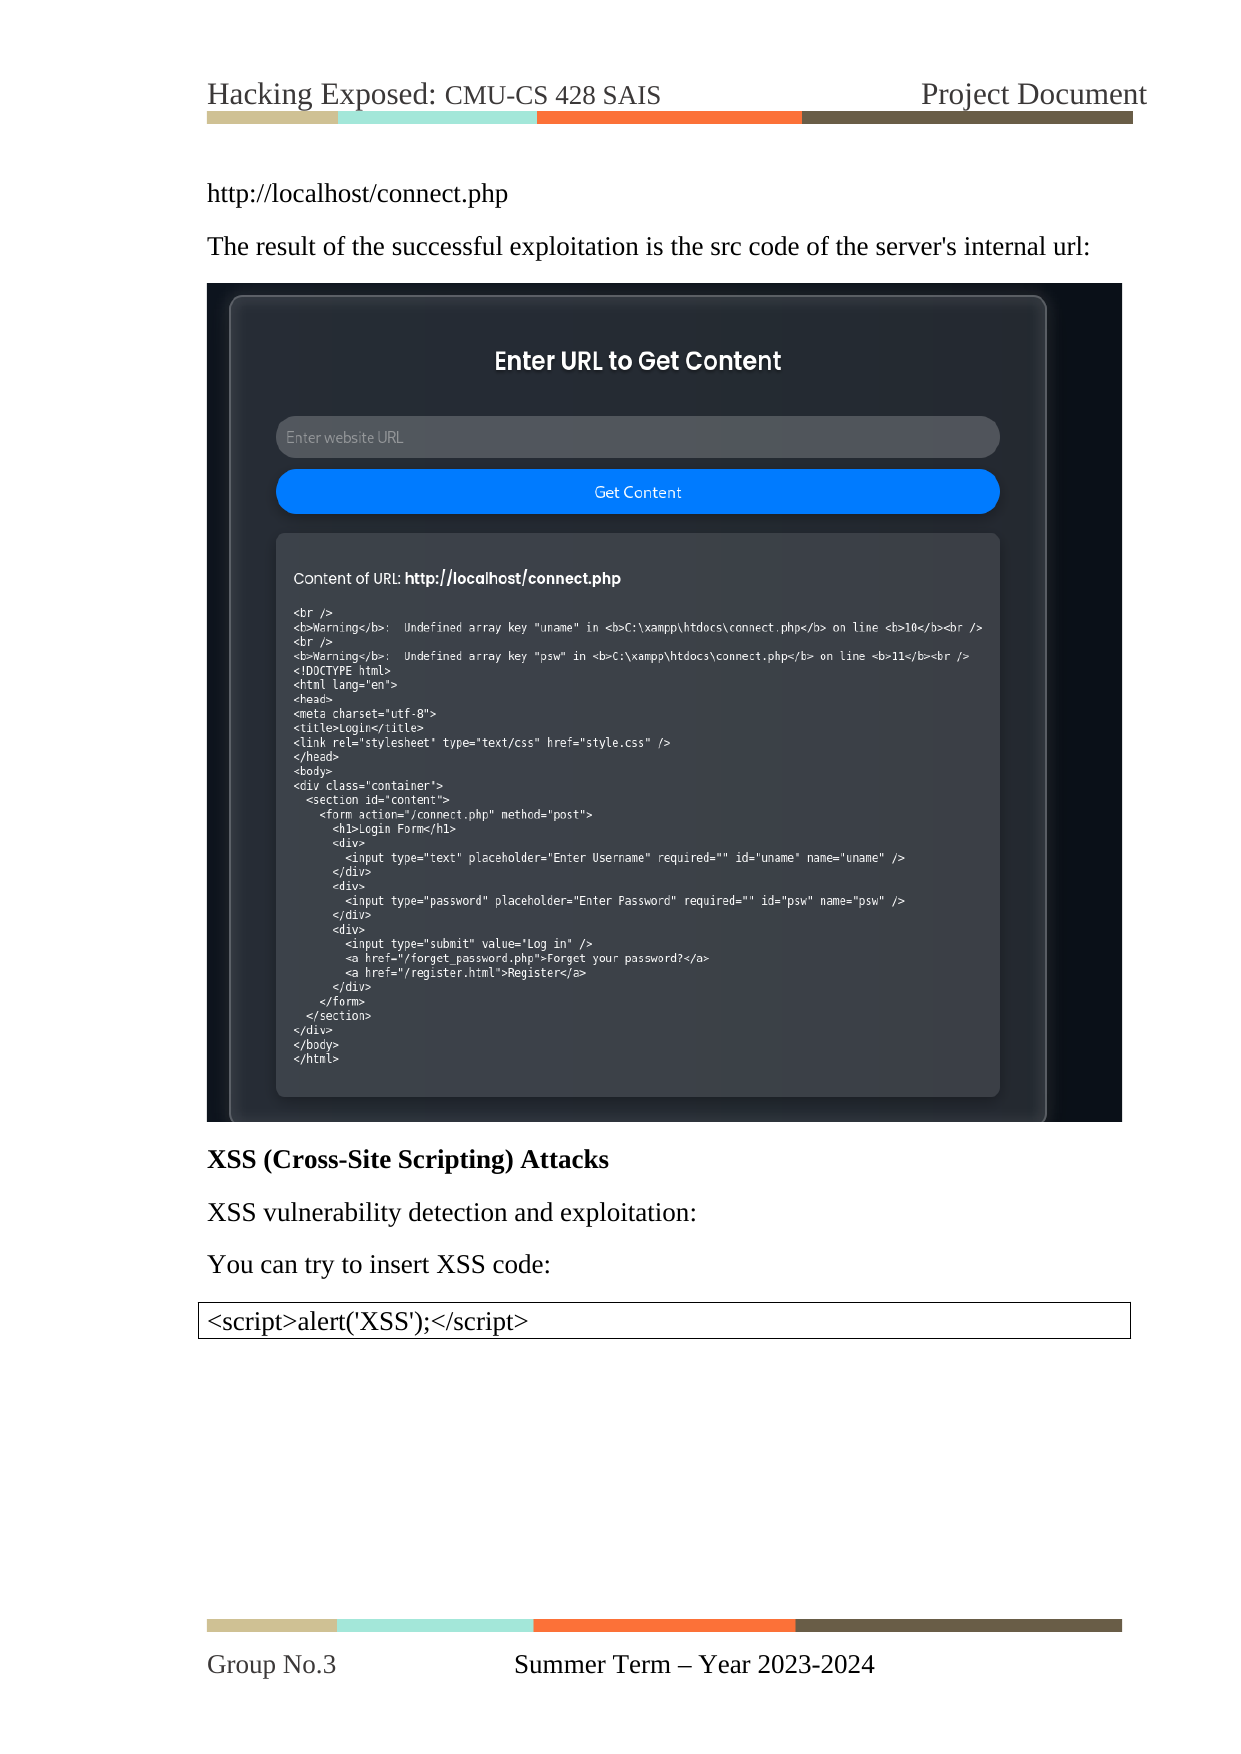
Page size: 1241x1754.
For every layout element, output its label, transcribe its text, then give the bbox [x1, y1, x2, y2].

text http://localhost/connect.php [207, 177, 1122, 208]
text <script>alert('XSS');</script> [199, 1303, 1130, 1338]
picture [206, 283, 1123, 1122]
picture [206, 1619, 1123, 1632]
text XSS vulnerability detection and exploitation: [207, 1196, 1122, 1227]
text XSS (Cross-Site Scripting) Attacks [207, 1143, 1122, 1174]
text The result of the successful exploitation is the src code of the server's internal url: [207, 230, 1122, 261]
text You can try to insert XSS code: [207, 1249, 1122, 1280]
picture [206, 111, 1133, 124]
